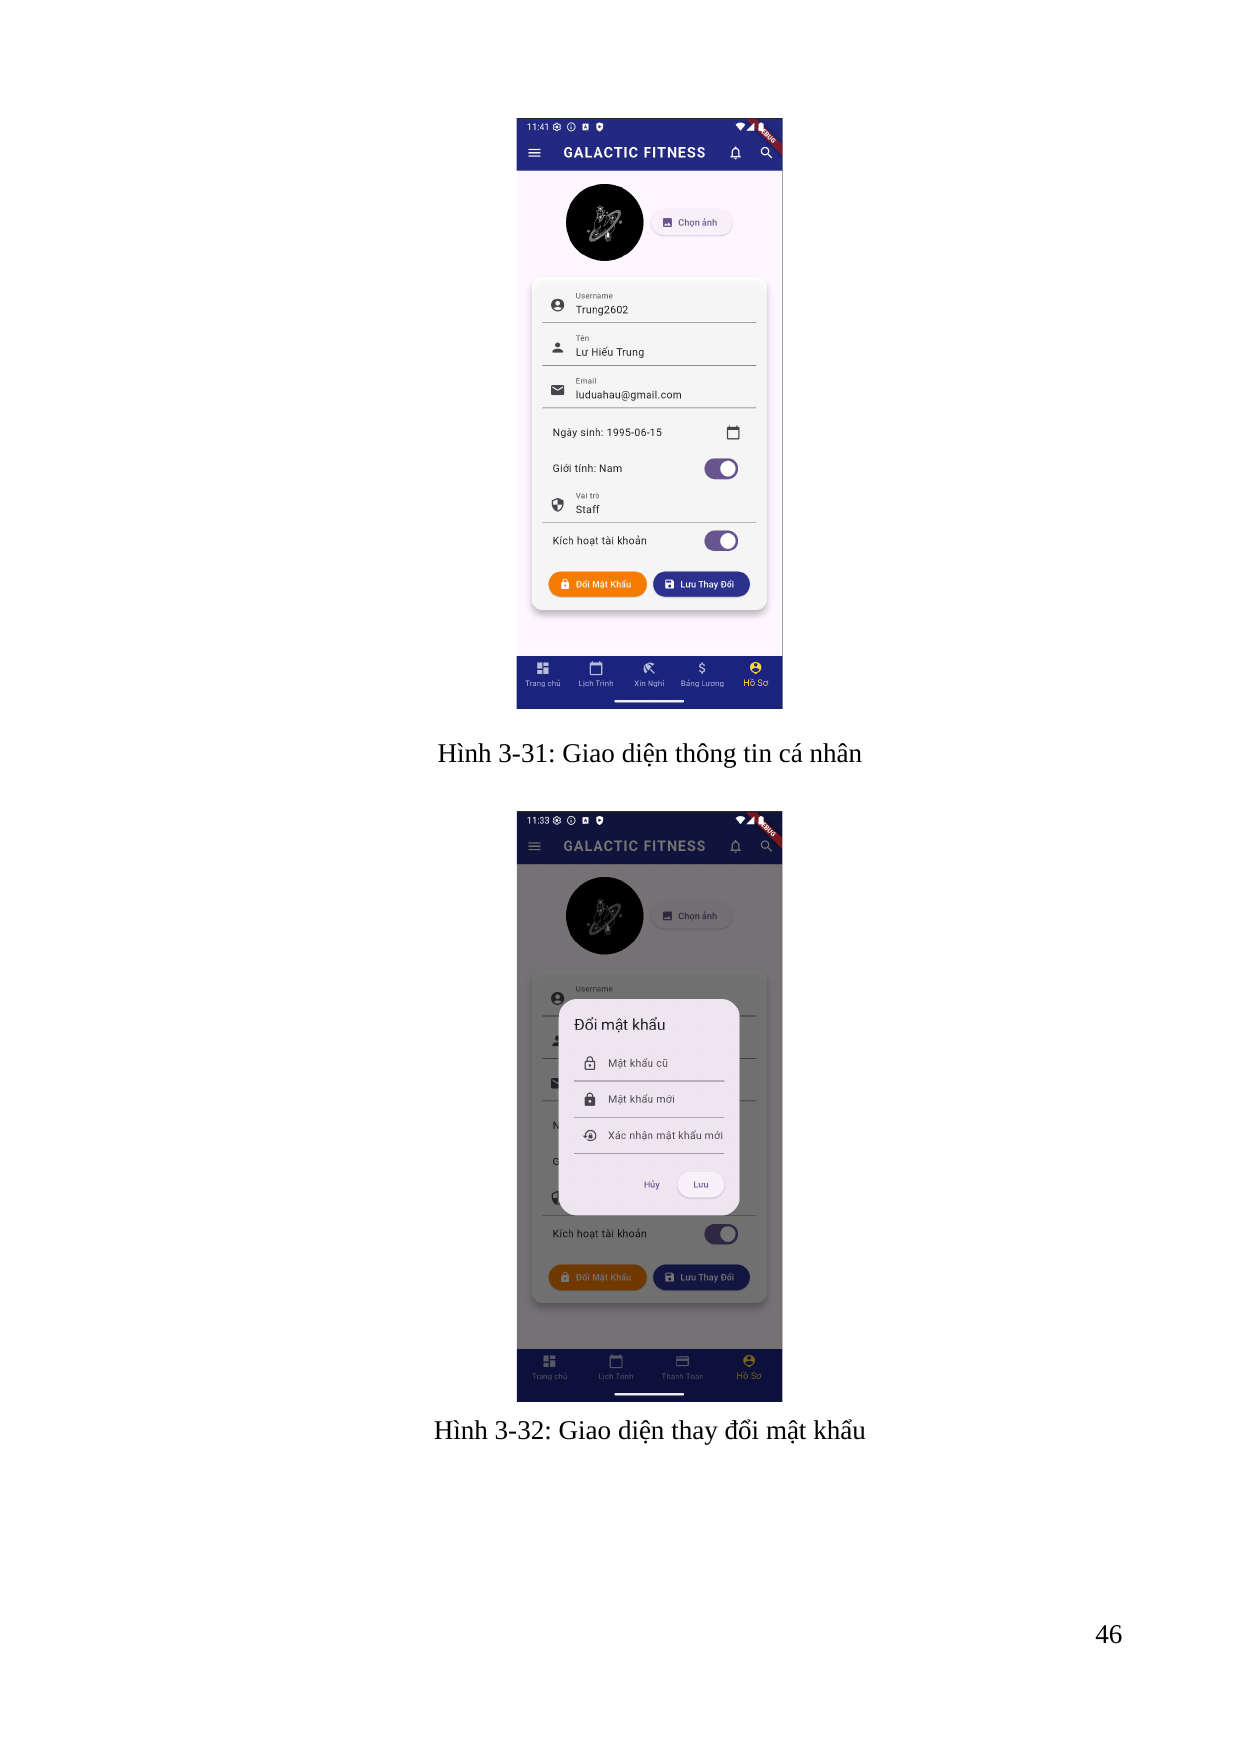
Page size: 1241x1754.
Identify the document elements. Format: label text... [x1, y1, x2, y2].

picture [516, 118, 783, 709]
picture [516, 811, 783, 1402]
